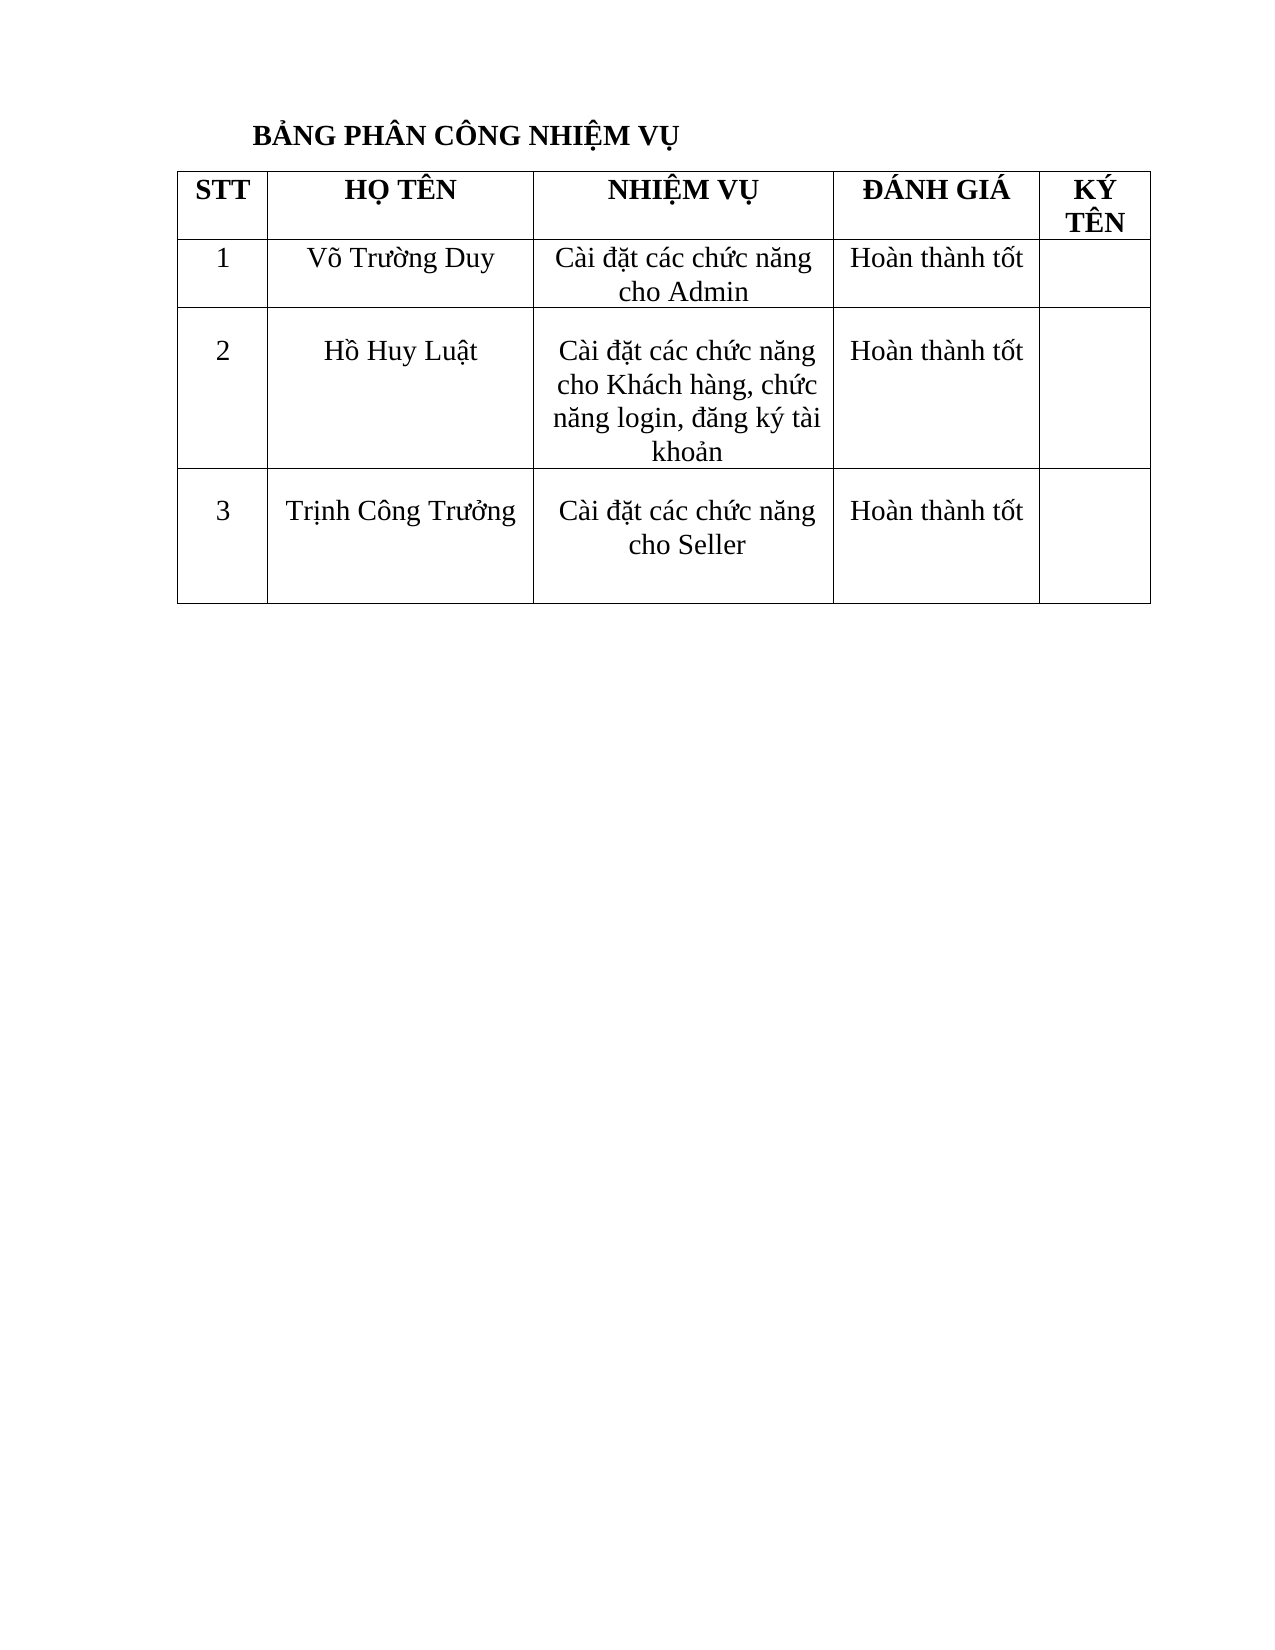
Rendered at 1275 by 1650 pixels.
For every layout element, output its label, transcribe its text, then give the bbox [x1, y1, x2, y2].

table_cell [1040, 469, 1150, 603]
table_cell Trịnh Công Trưởng [268, 469, 533, 603]
table_header HỌ TÊN [268, 172, 533, 239]
table_cell Cài đặt các chức năng cho Admin [534, 240, 833, 307]
text BẢNG PHÂN CÔNG NHIỆM VỤ [177, 118, 1157, 152]
table_cell Hoàn thành tốt [834, 308, 1039, 467]
table_cell [1040, 308, 1150, 467]
table_header STT [178, 172, 267, 239]
table_cell Hoàn thành tốt [834, 240, 1039, 307]
table_header NHIỆM VỤ [534, 172, 833, 239]
table_cell Võ Trường Duy [268, 240, 533, 307]
table_cell Cài đặt các chức năng cho Seller [534, 469, 833, 603]
table_cell [1040, 240, 1150, 307]
table_cell Hoàn thành tốt [834, 469, 1039, 603]
table_cell Cài đặt các chức năng cho Khách hàng, chức năng login, đăng ký tài khoản [534, 308, 833, 467]
table_cell 1 [178, 240, 267, 307]
table_cell 3 [178, 469, 267, 603]
table_cell Hồ Huy Luật [268, 308, 533, 467]
table_header ĐÁNH GIÁ [834, 172, 1039, 239]
table_header KÝ TÊN [1040, 172, 1150, 239]
table_cell 2 [178, 308, 267, 467]
